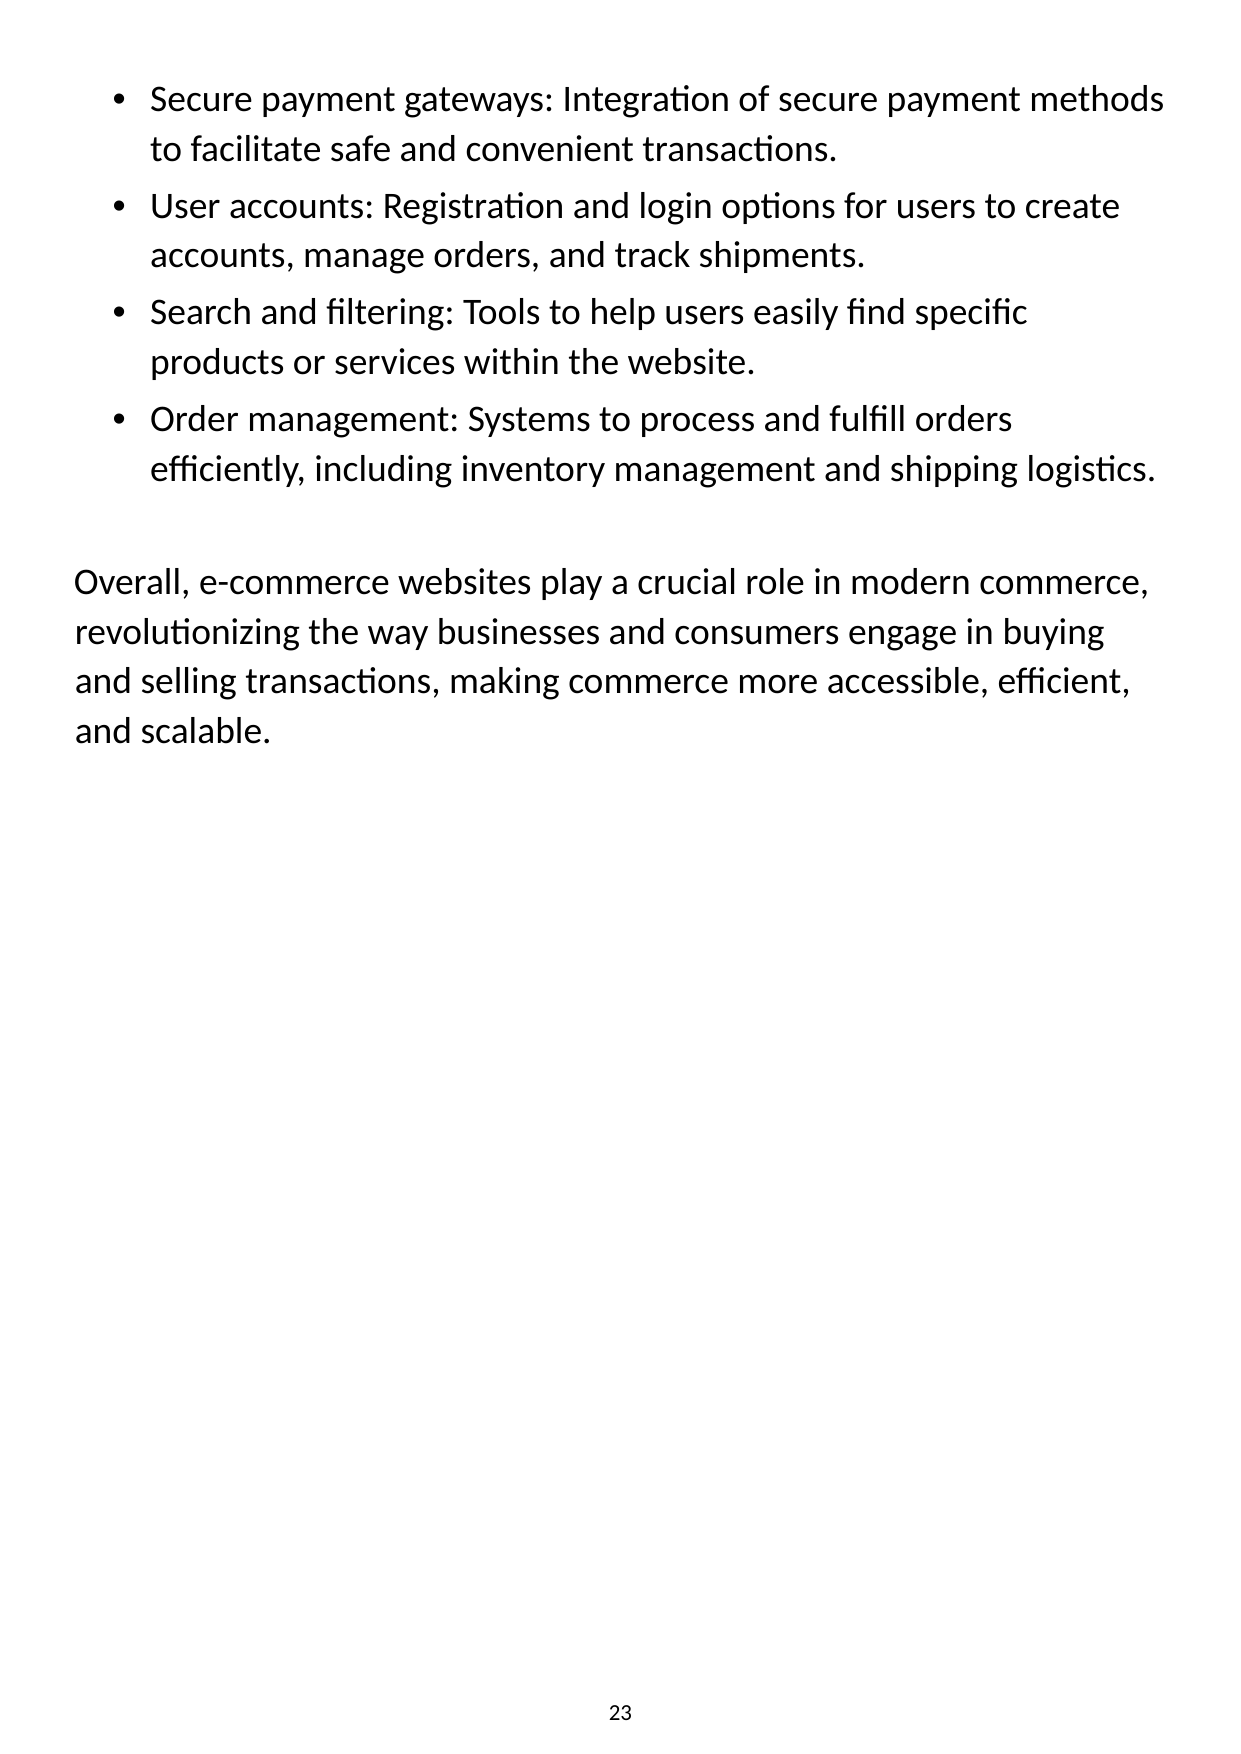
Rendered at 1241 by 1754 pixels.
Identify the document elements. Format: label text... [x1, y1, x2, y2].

list User accounts: Registration and login options for users to create accounts, manage orders, and track shipments. [112, 182, 1165, 277]
list Order management: Systems to process and fulfill orders efficiently, including inventory management and shipping logistics. [112, 395, 1165, 491]
list Search and filtering: Tools to help users easily find specific products or services within the website. [112, 288, 1165, 384]
text Overall, e-commerce websites play a crucial role in modern commerce, revolutionizing the way businesses and consumers engage in buying and selling transactions, making commerce more accessible, efficient, and scalable. [73, 558, 1165, 752]
list Secure payment gateways: Integration of secure payment methods to facilitate safe and convenient transactions. [112, 75, 1165, 170]
